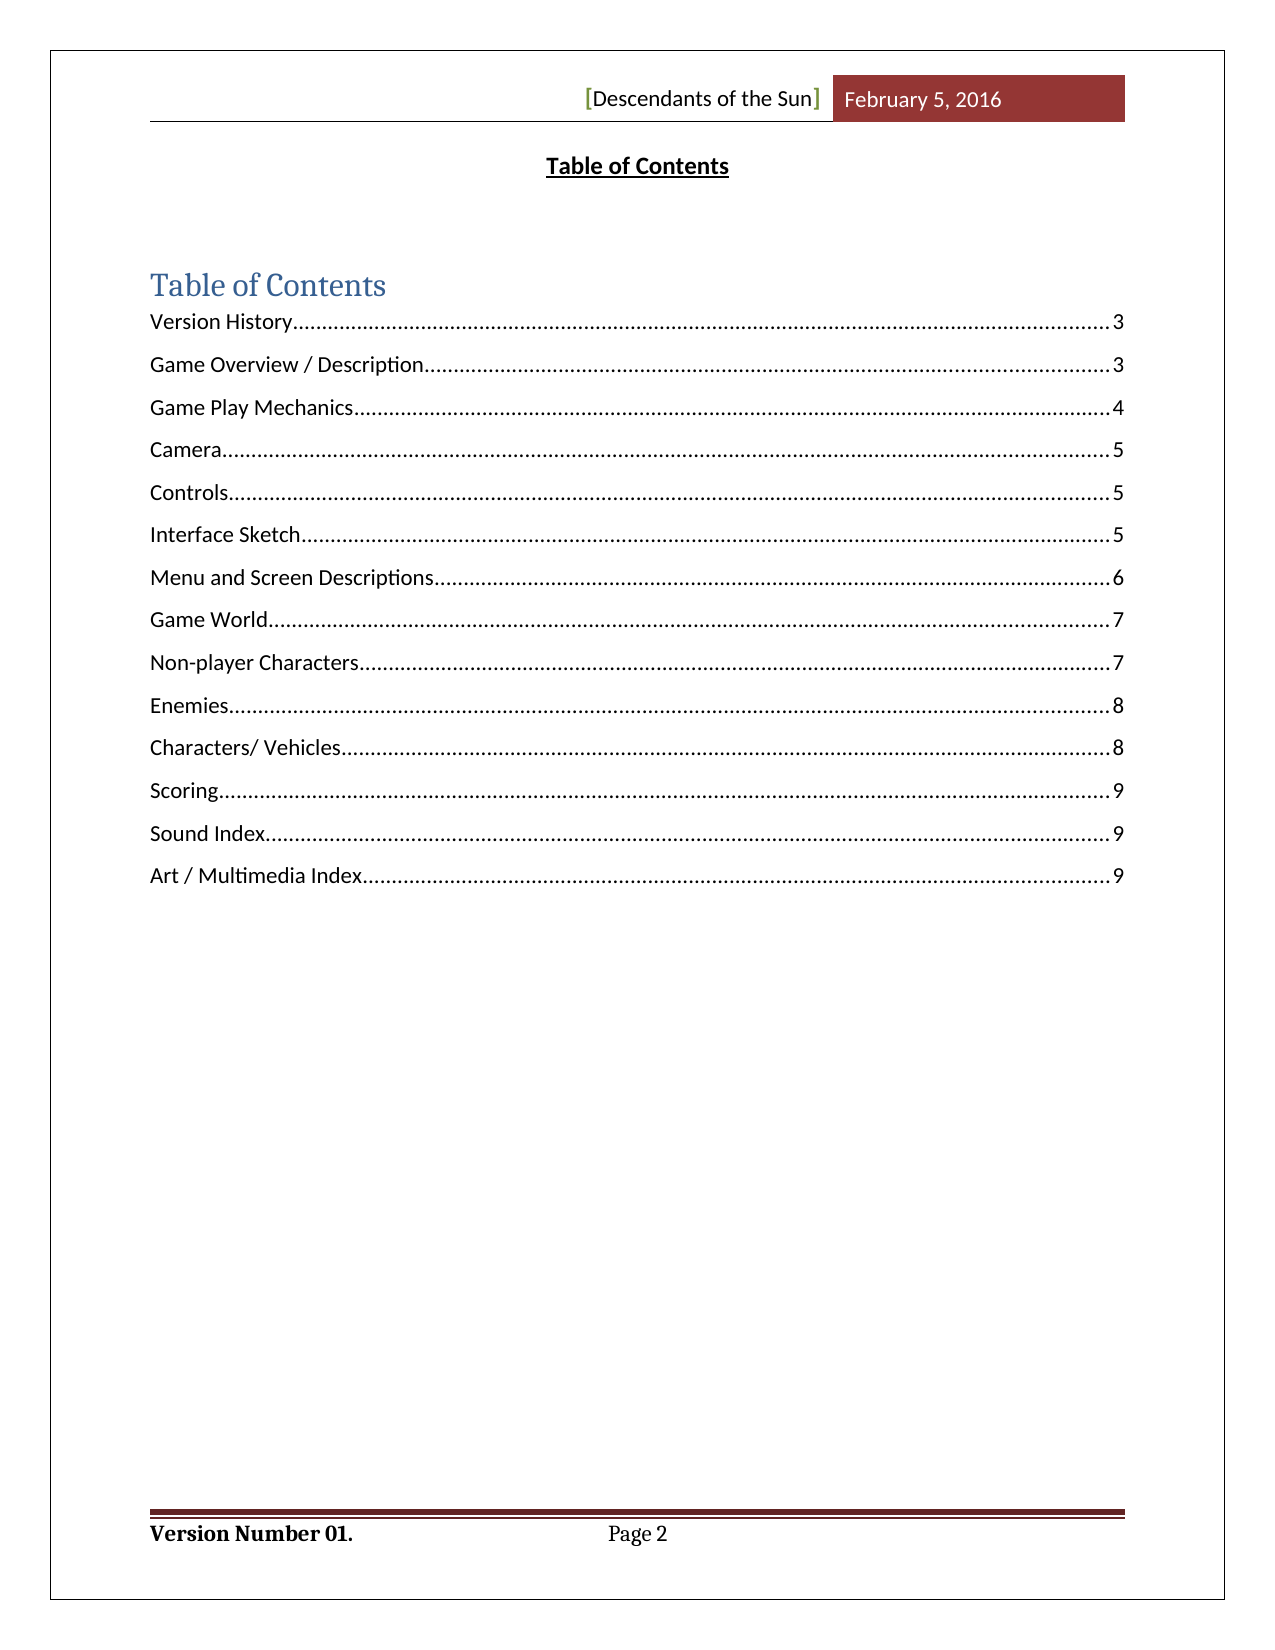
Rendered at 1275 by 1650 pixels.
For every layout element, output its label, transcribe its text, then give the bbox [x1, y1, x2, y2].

text Table of Contents [150, 150, 1125, 181]
